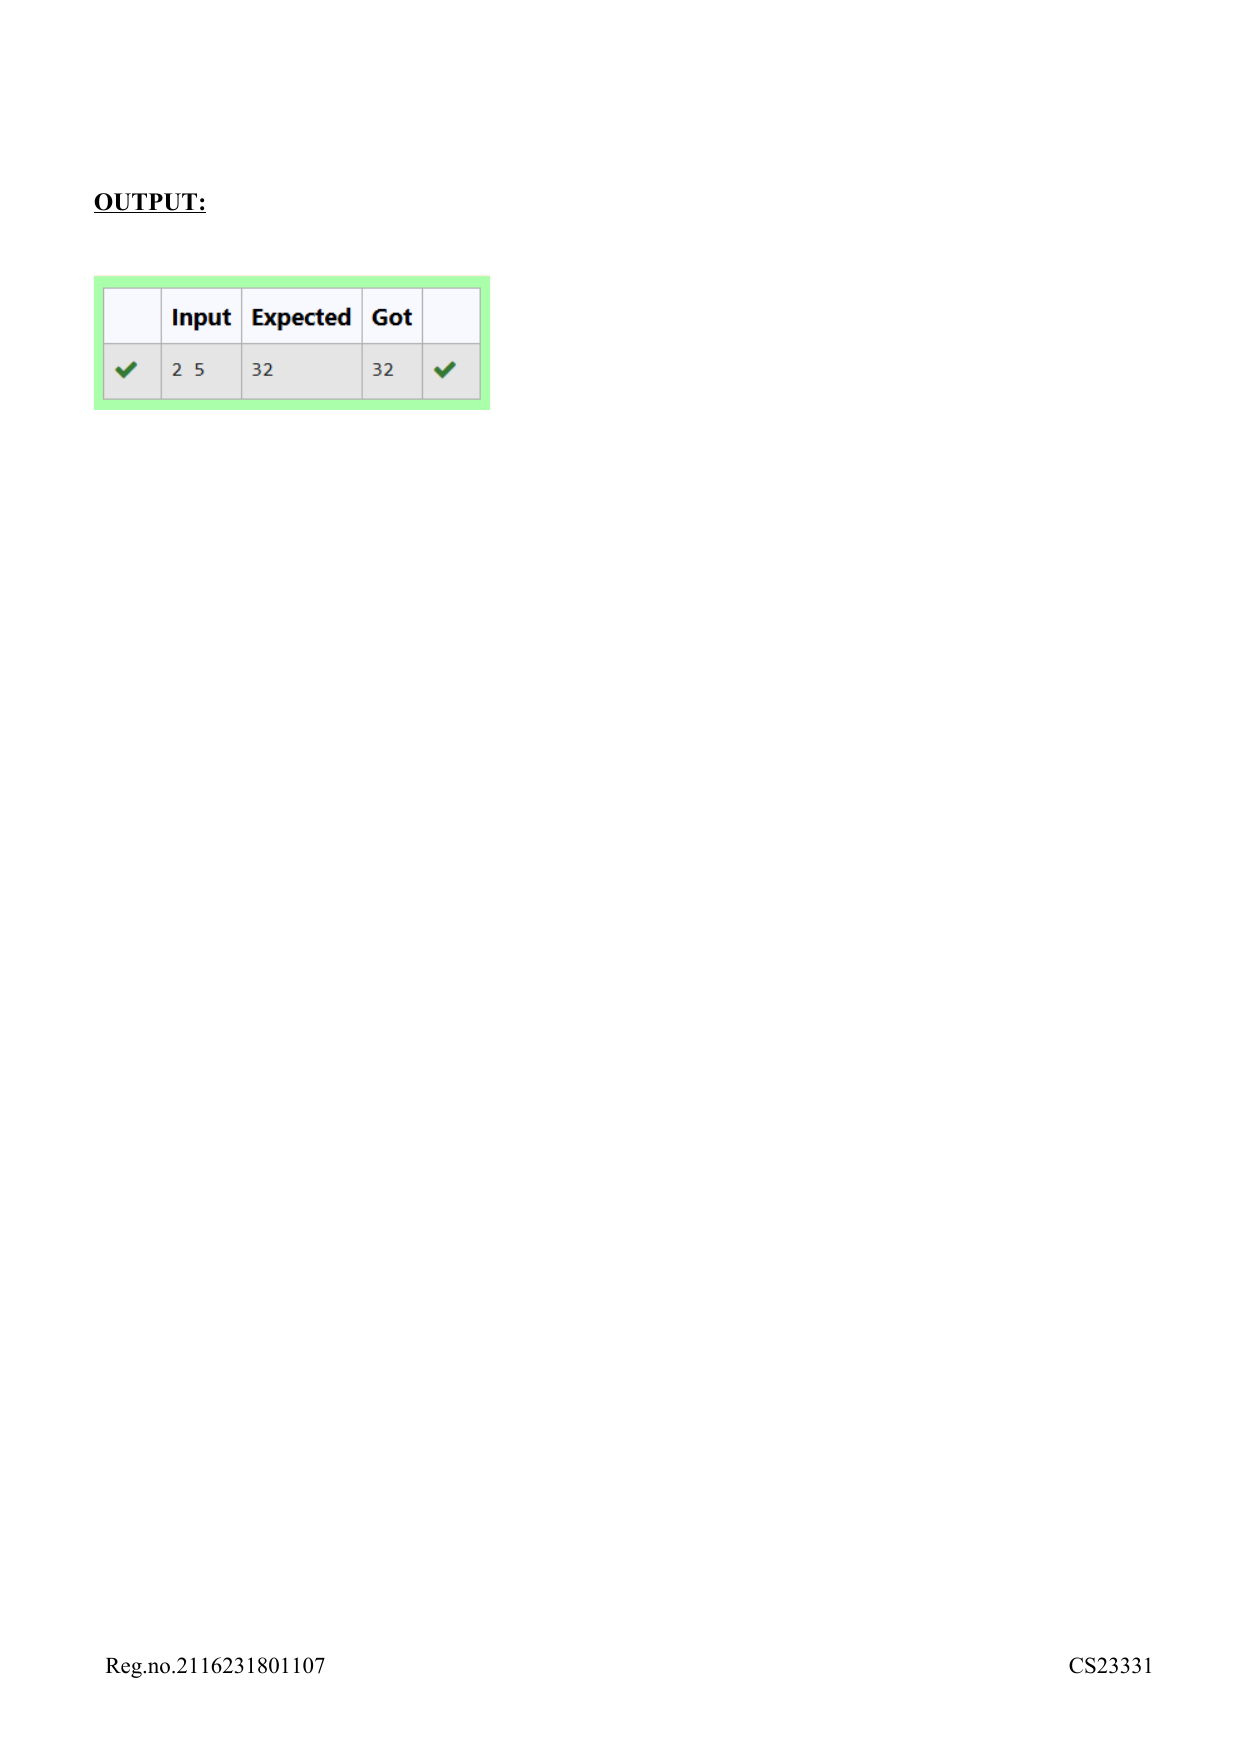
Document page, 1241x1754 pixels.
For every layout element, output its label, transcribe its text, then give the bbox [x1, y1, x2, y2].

picture [93, 275, 490, 410]
text OUTPUT: [94, 188, 1155, 216]
